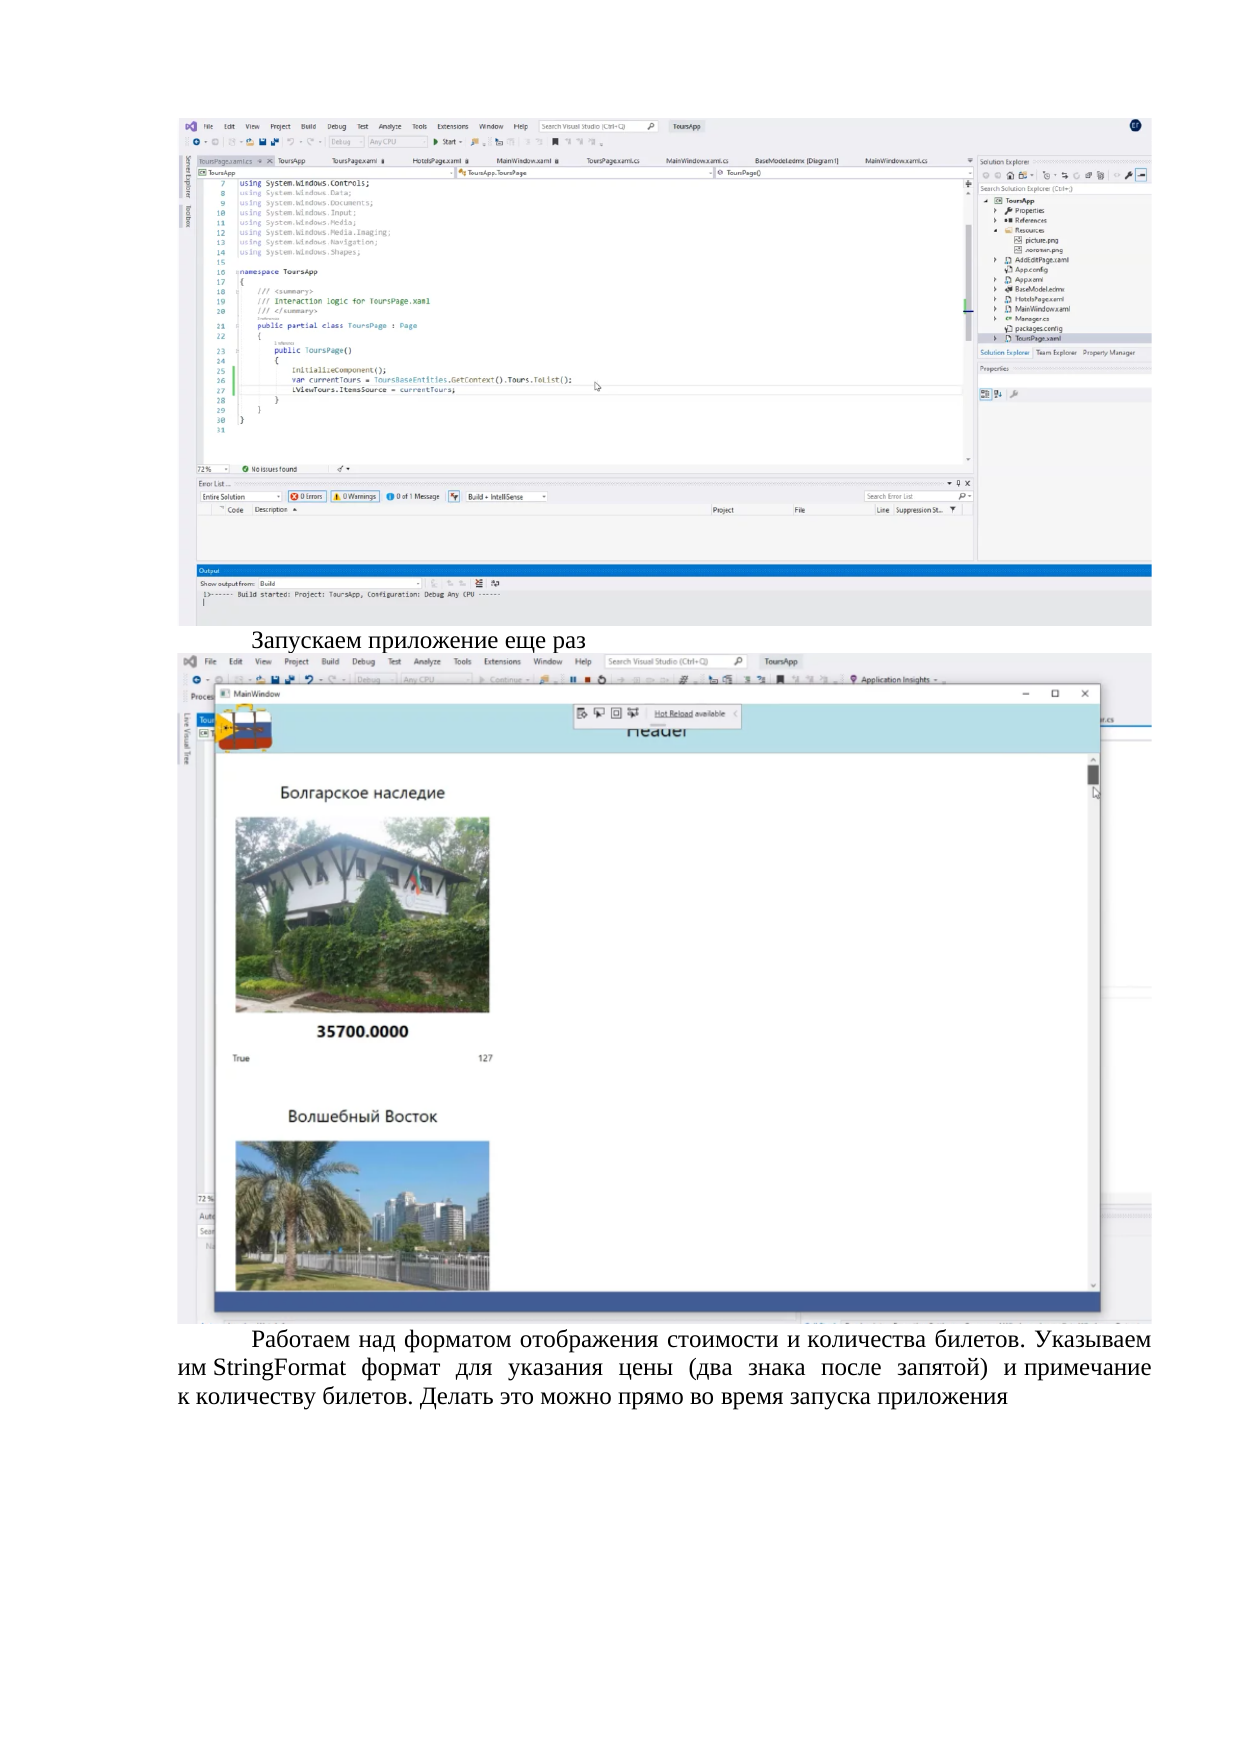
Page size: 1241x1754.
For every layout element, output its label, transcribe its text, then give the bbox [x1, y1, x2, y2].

text Работаем над форматом отображения стоимости и количества билетов. Указываем им StringFormat формат для указания цены (два знака после запятой) и примечание к количеству билетов. Делать это можно прямо во время запуска приложения [177, 1324, 1152, 1410]
picture [177, 118, 1152, 626]
picture [177, 653, 1152, 1324]
text Запускаем приложение еще раз [177, 626, 1152, 653]
